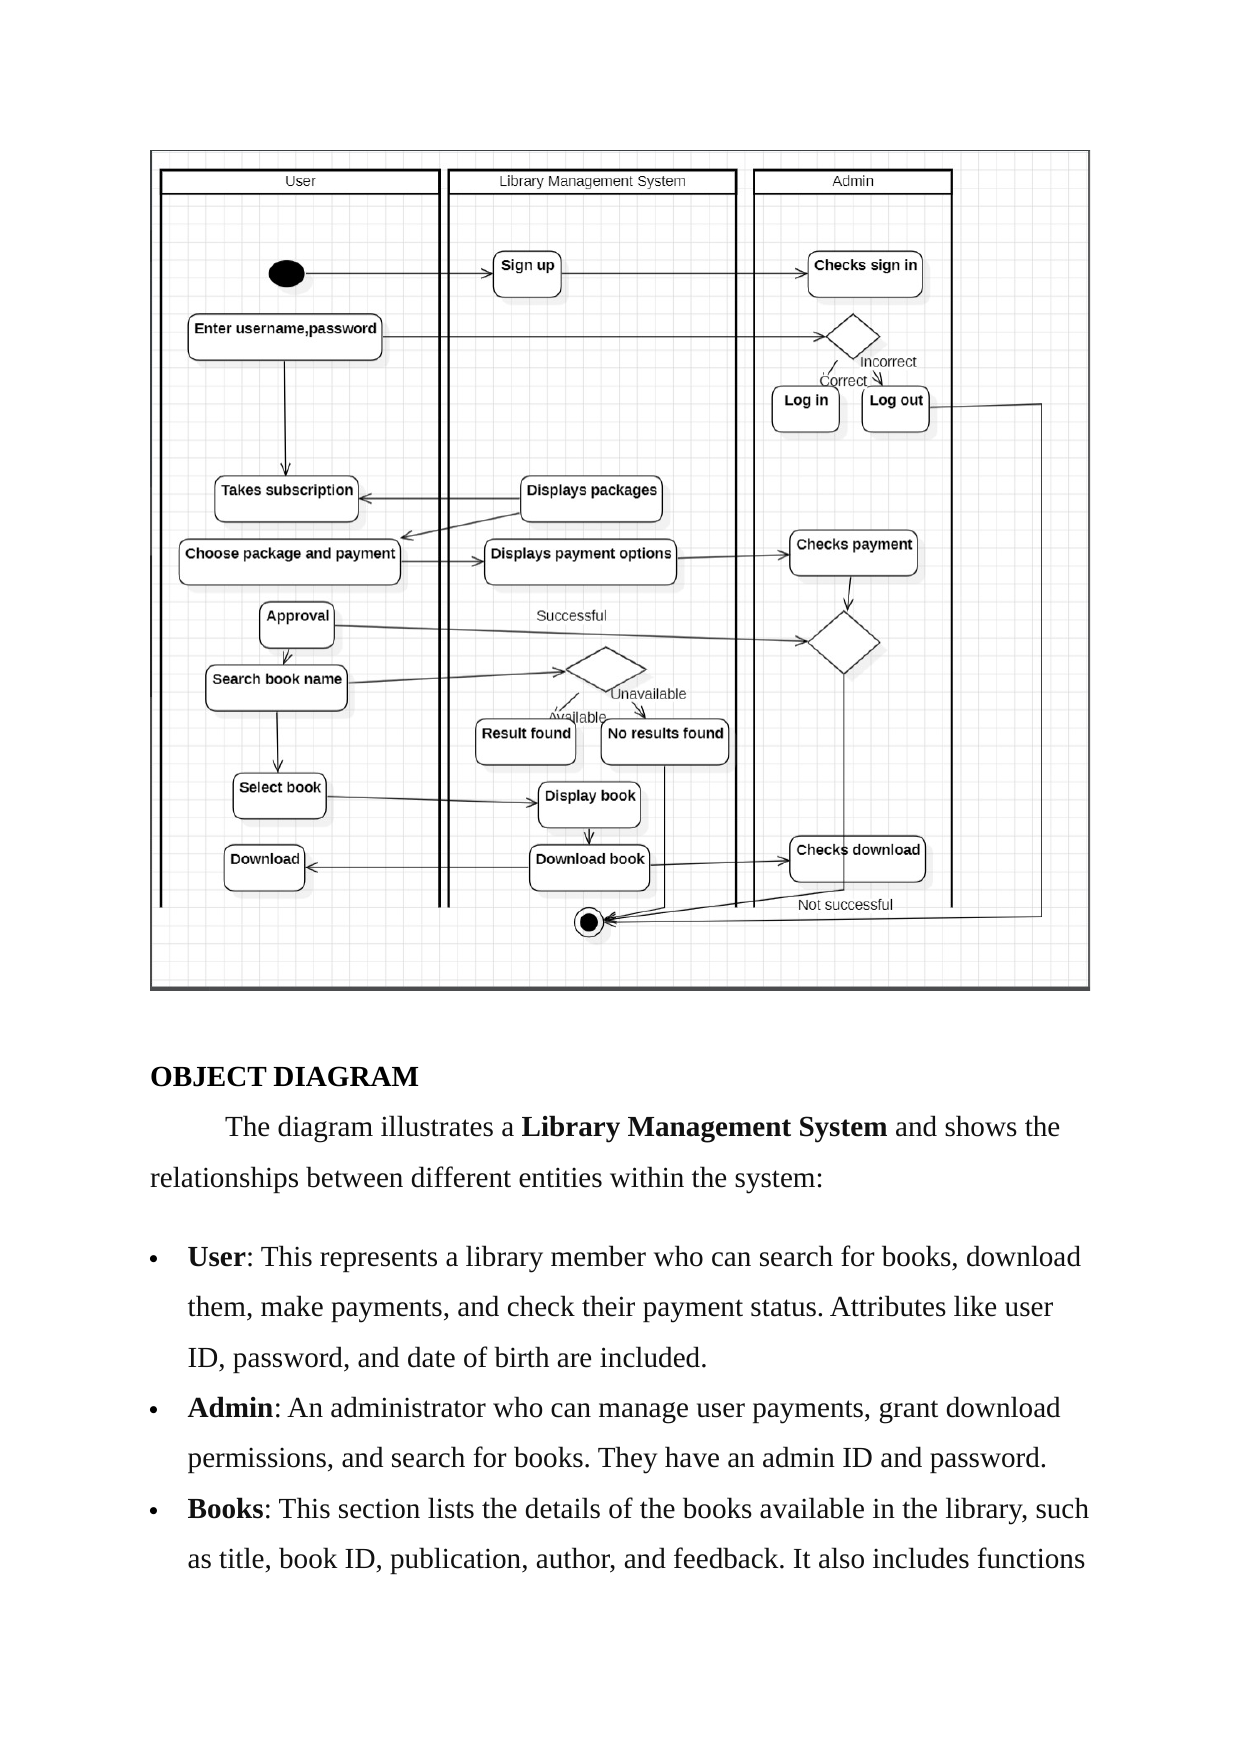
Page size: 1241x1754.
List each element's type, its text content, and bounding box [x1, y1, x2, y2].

text The diagram illustrates a Library Management System and shows the relationships between different entities within the system: [150, 1109, 1090, 1193]
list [150, 1491, 1090, 1574]
picture [150, 150, 1091, 991]
list User: This represents a library member who can search for books, download them, make payments, and check their payment status. Attributes like user ID, password, and date of birth are included. [150, 1239, 1090, 1373]
list Admin: An administrator who can manage user payments, grant download permissions, and search for books. They have an admin ID and password. [150, 1390, 1090, 1474]
text OBJECT DIAGRAM [150, 1059, 1090, 1092]
